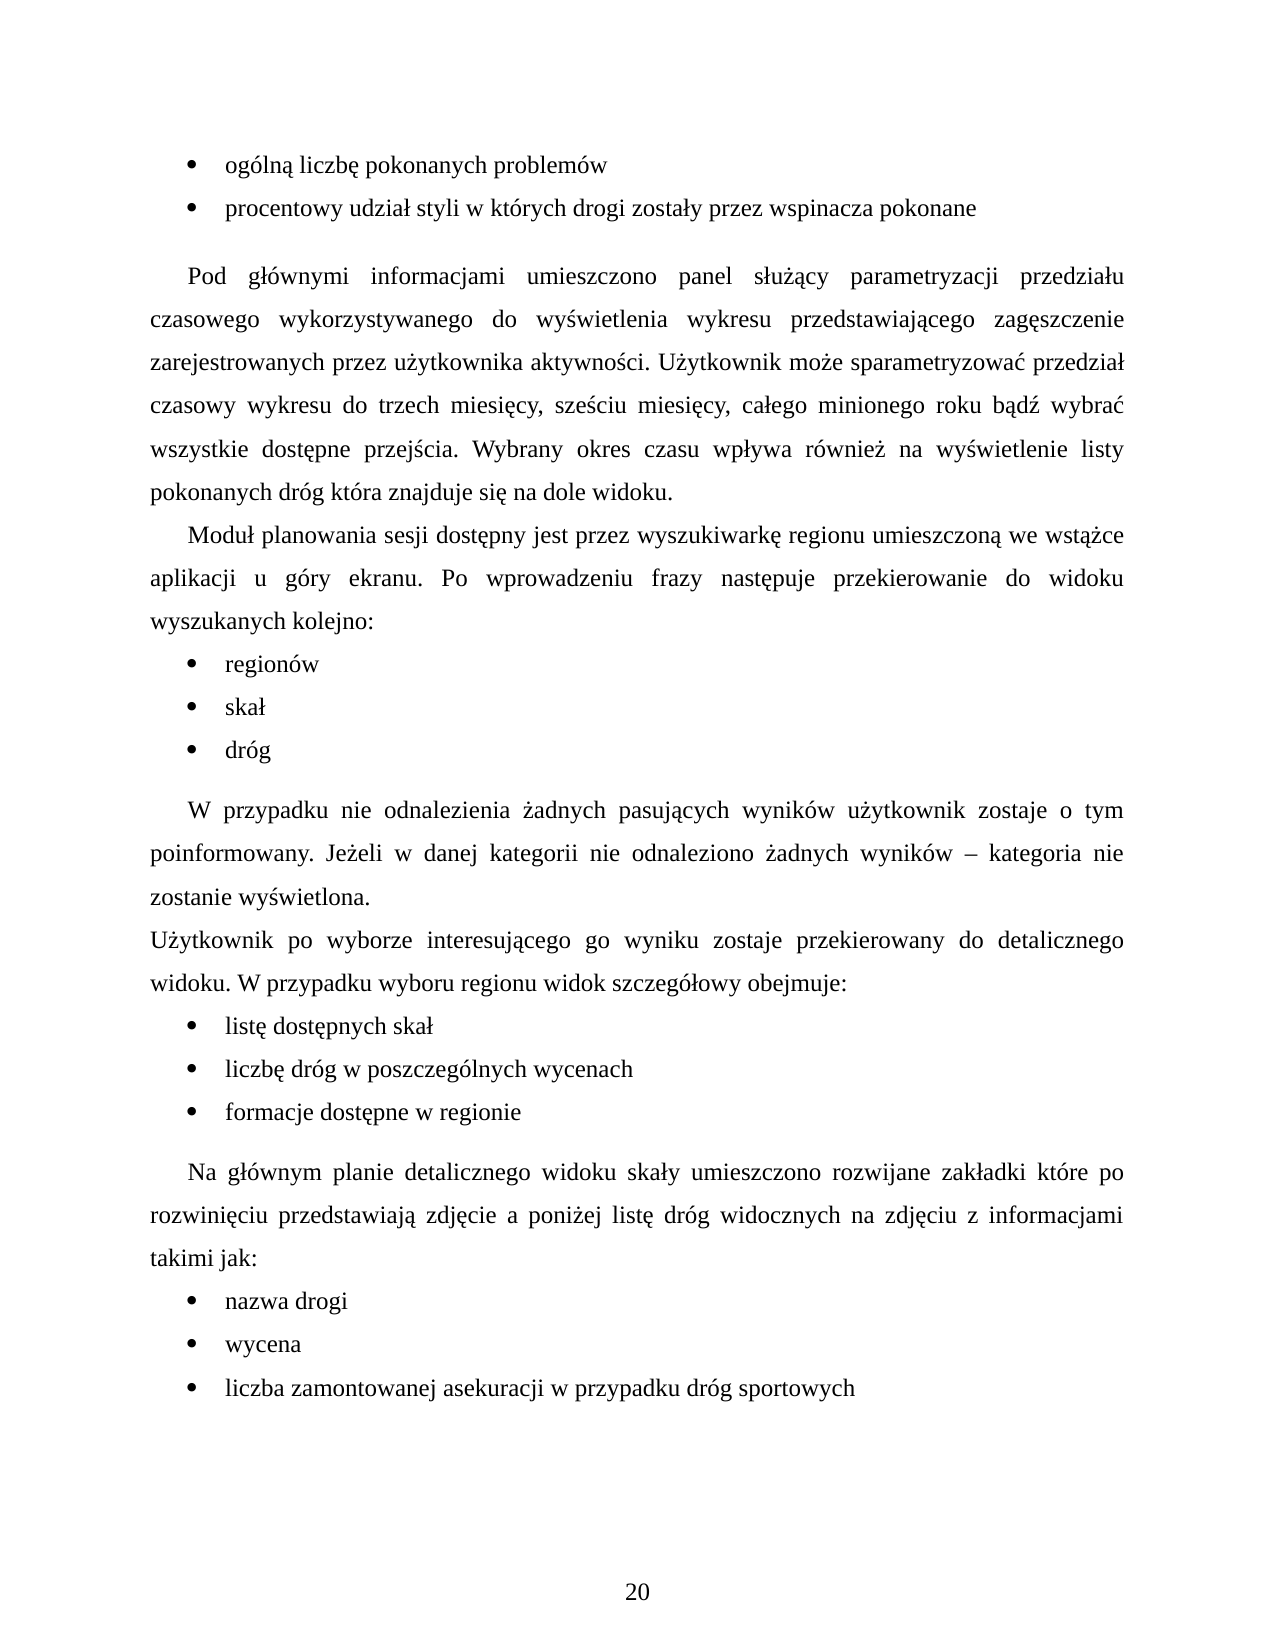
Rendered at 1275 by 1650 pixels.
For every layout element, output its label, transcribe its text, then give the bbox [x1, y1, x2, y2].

text Na głównym planie detalicznego widoku skały umieszczono rozwijane zakładki które po rozwinięciu przedstawiają zdjęcie a poniżej listę dróg widocznych na zdjęciu z informacjami takimi jak: [150, 1157, 1125, 1272]
text W przypadku nie odnalezienia żadnych pasujących wyników użytkownik zostaje o tym poinformowany. Jeżeli w danej kategorii nie odnaleziono żadnych wyników – kategoria nie zostanie wyświetlona. [150, 795, 1125, 910]
text Moduł planowania sesji dostępny jest przez wyszukiwarkę regionu umieszczoną we wstążce aplikacji u góry ekranu. Po wprowadzeniu frazy następuje przekierowanie do widoku wyszukanych kolejno: [150, 520, 1125, 635]
list liczbę dróg w poszczególnych wycenach [187, 1054, 1125, 1083]
list procentowy udział styli w których drogi zostały przez wspinacza pokonane [187, 193, 1125, 222]
list wycena [187, 1329, 1125, 1358]
list liczba zamontowanej asekuracji w przypadku dróg sportowych [187, 1373, 1125, 1401]
list formacje dostępne w regionie [187, 1097, 1125, 1126]
list skał [187, 692, 1125, 721]
text Pod głównymi informacjami umieszczono panel służący parametryzacji przedziału czasowego wykorzystywanego do wyświetlenia wykresu przedstawiającego zagęszczenie zarejestrowanych przez użytkownika aktywności. Użytkownik może sparametryzować przedział czasowy wykresu do trzech miesięcy, sześciu miesięcy, całego minionego roku bądź wybrać wszystkie dostępne przejścia. Wybrany okres czasu wpływa również na wyświetlenie listy pokonanych dróg która znajduje się na dole widoku. [150, 261, 1125, 506]
list listę dostępnych skał [187, 1011, 1125, 1040]
list dróg [187, 736, 1125, 764]
text Użytkownik po wyborze interesującego go wyniku zostaje przekierowany do detalicznego widoku. W przypadku wyboru regionu widok szczegółowy obejmuje: [150, 925, 1125, 997]
list regionów [187, 649, 1125, 678]
list ogólną liczbę pokonanych problemów [187, 150, 1125, 179]
list nazwa drogi [187, 1286, 1125, 1315]
